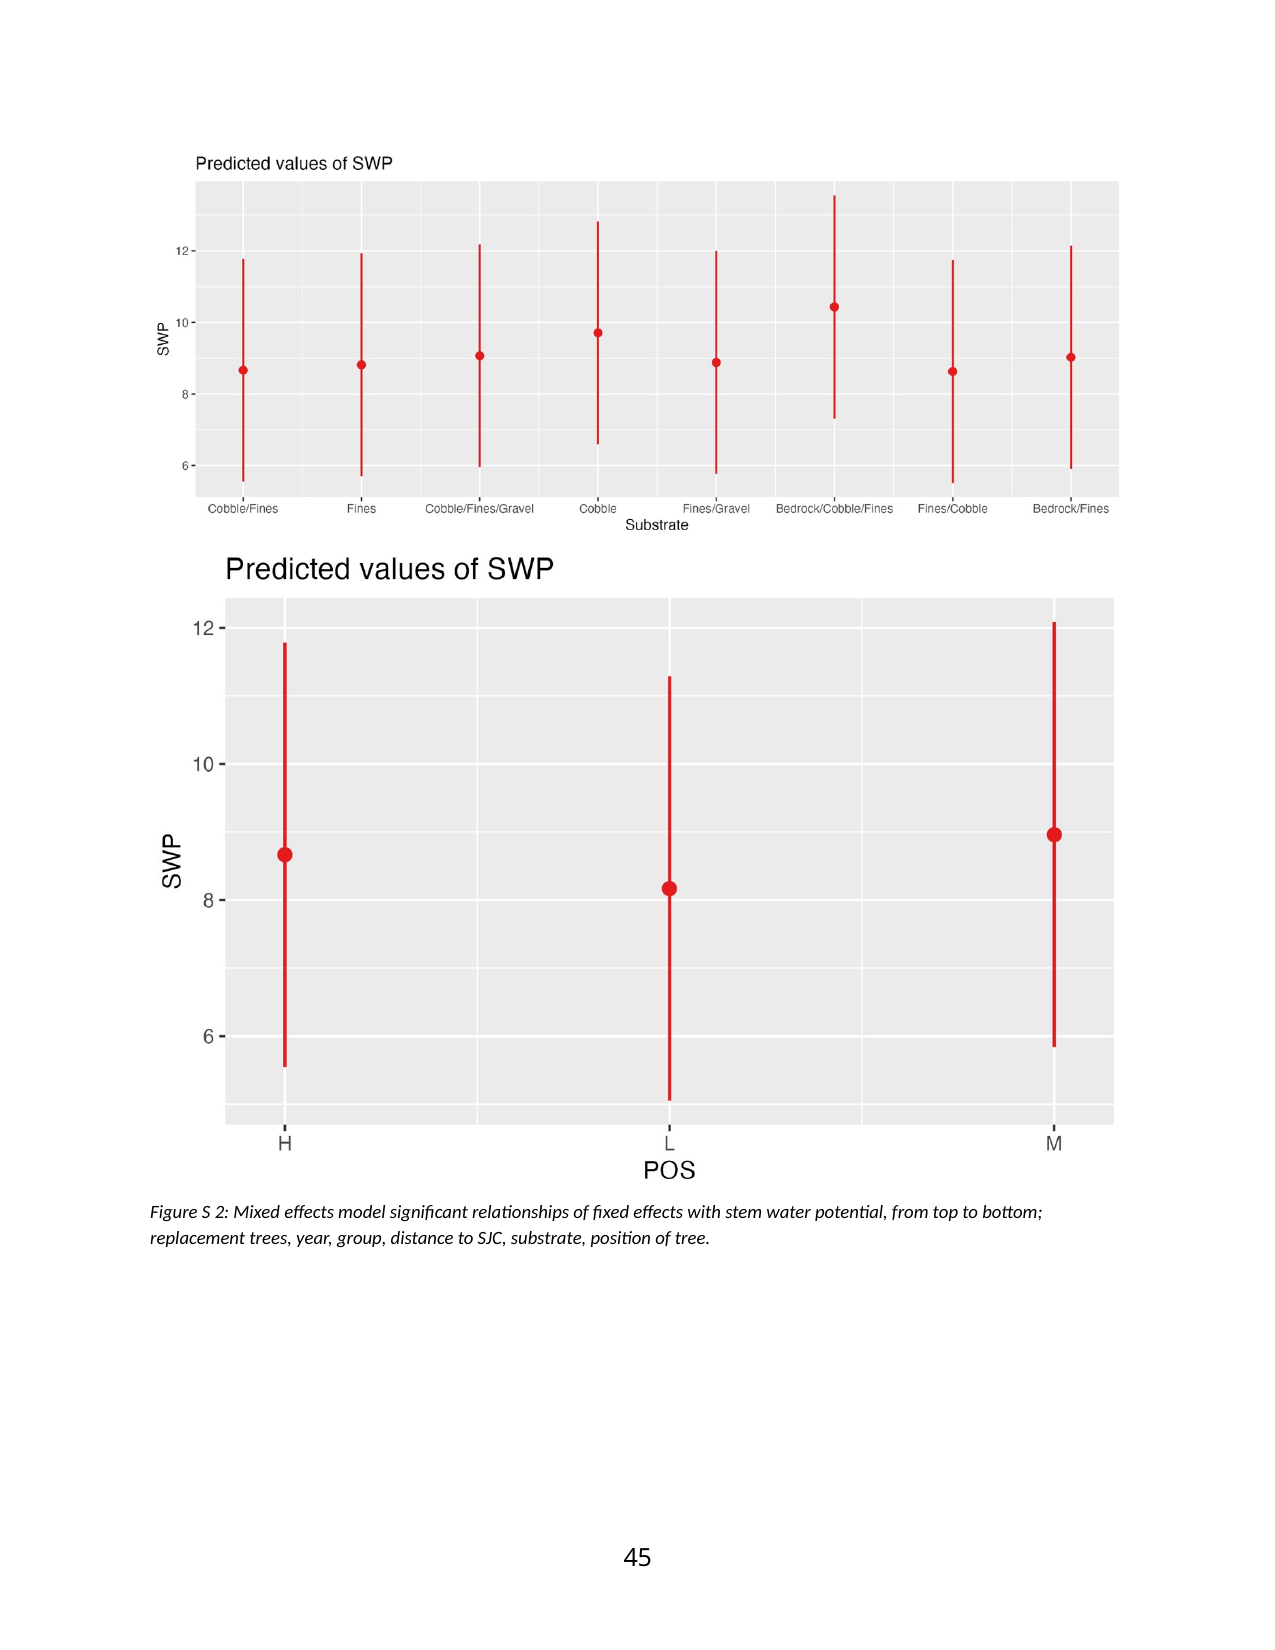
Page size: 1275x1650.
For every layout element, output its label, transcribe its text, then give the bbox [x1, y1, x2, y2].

picture [150, 545, 1125, 1196]
text Figure S 2: Mixed effects model significant relationships of fixed effects with stem water potential, from top to bottom; replacement trees, year, group, distance to SJC, substrate, position of tree. [150, 1200, 1125, 1249]
picture [150, 150, 1125, 540]
